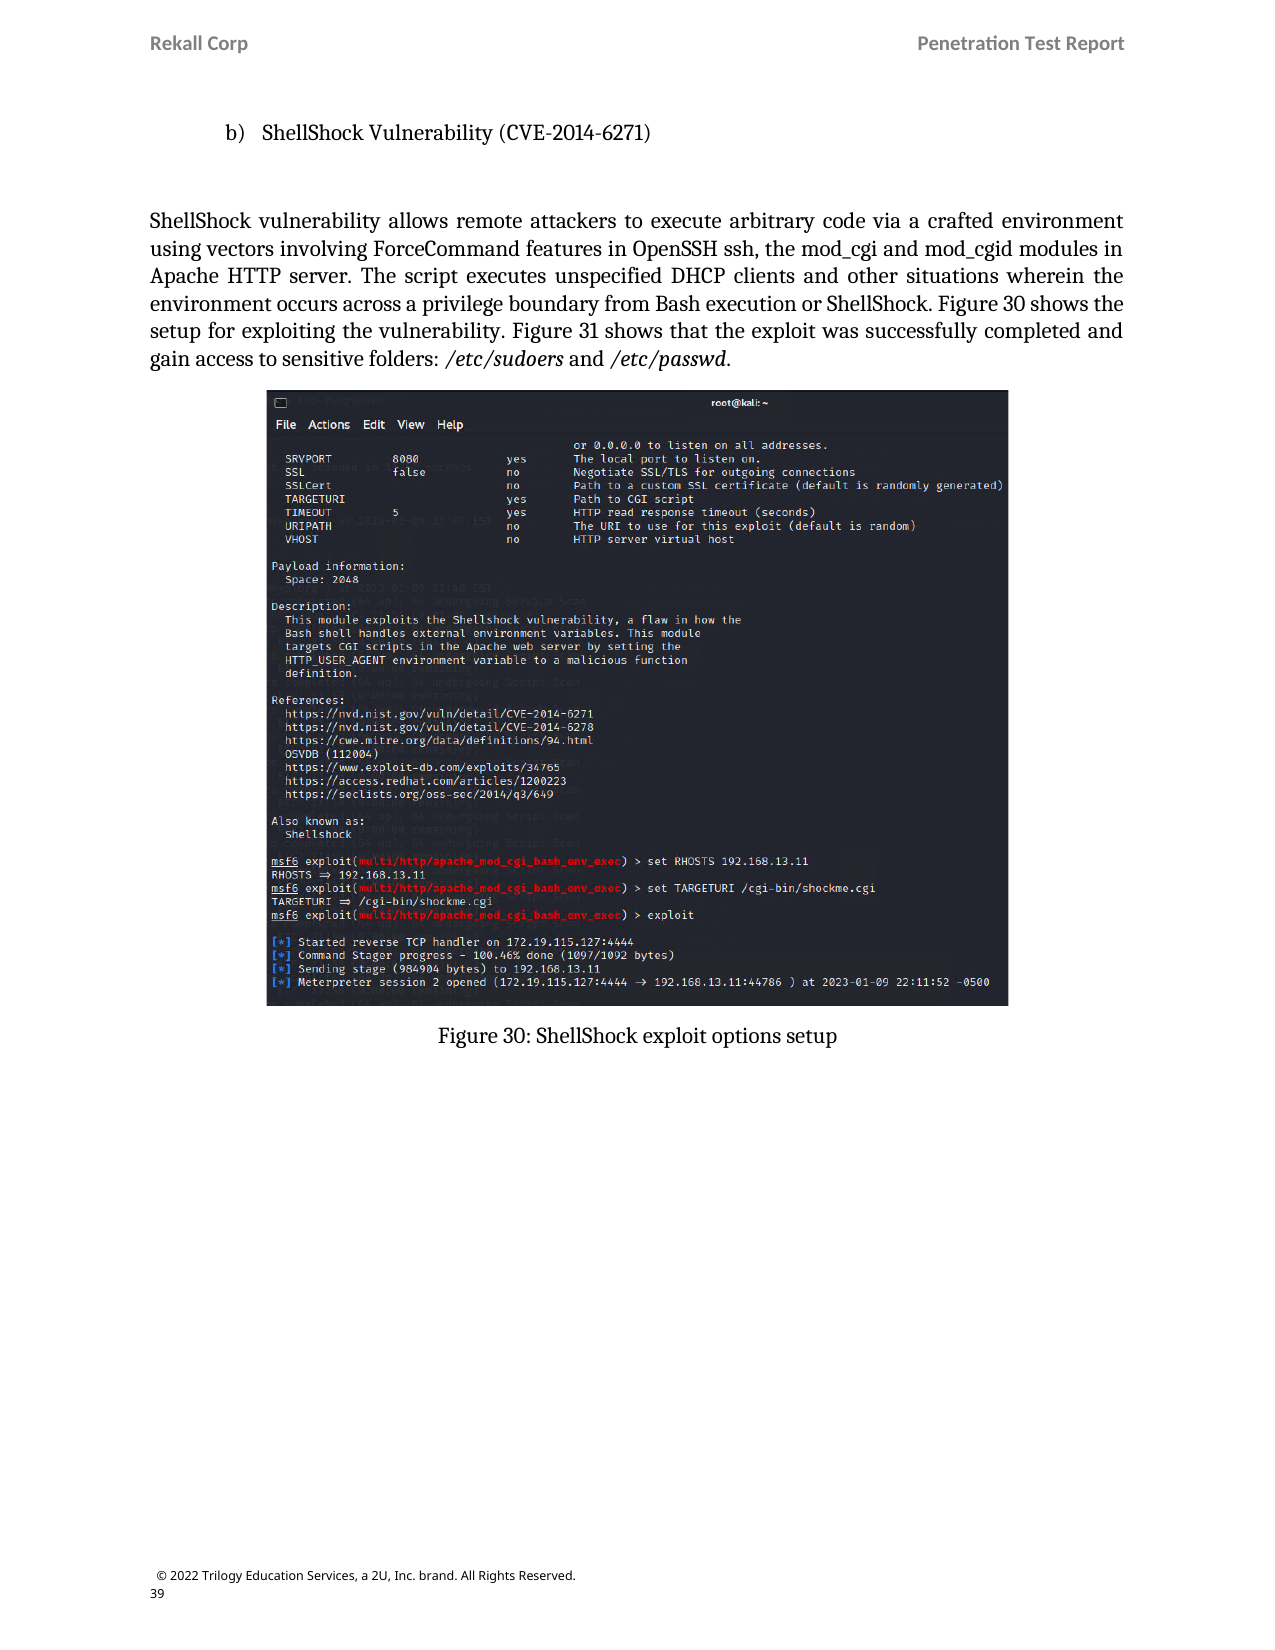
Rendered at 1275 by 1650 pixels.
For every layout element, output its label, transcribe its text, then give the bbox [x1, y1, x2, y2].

list ShellShock Vulnerability (CVE-2014-6271) [225, 119, 1125, 146]
picture [266, 390, 1009, 1006]
text Figure 30: ShellShock exploit options setup [150, 1023, 1125, 1050]
text ShellShock vulnerability allows remote attackers to execute arbitrary code via a crafted environment using vectors involving ForceCommand features in OpenSSH ssh, the mod_cgi and mod_cgid modules in Apache HTTP server. The script executes unspecified DHCP clients and other situations wherein the environment occurs across a privilege boundary from Bash execution or ShellShock. Figure 30 shows the setup for exploiting the vulnerability. Figure 31 shows that the exploit was successfully completed and gain access to sensitive folders: /etc/sudoers and /etc/passwd. [150, 208, 1125, 372]
